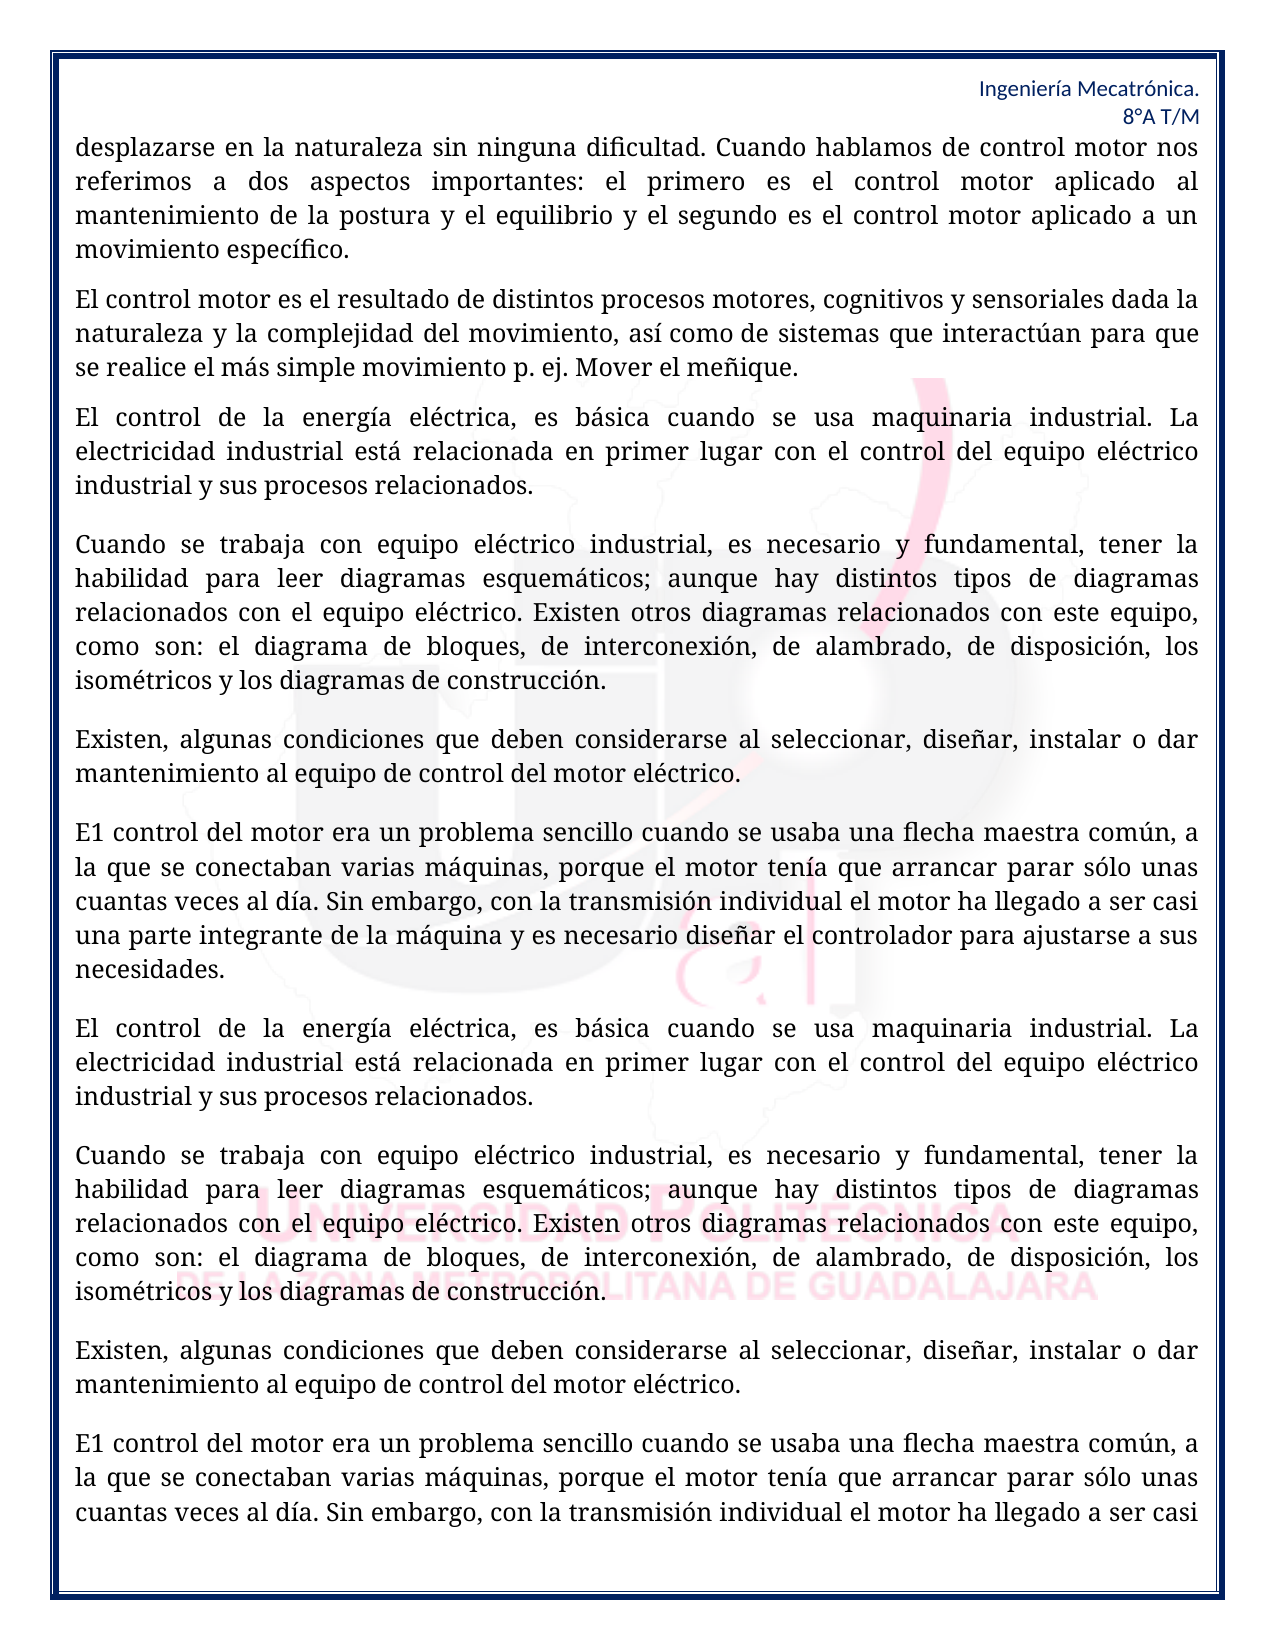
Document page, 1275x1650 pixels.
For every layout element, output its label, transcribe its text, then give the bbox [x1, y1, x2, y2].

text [75, 130, 1200, 266]
text El control de la energía eléctrica, es básica cuando se usa maquinaria industrial. La electricidad industrial está relacionada en primer lugar con el control del equipo eléctrico industrial y sus procesos relacionados. [75, 399, 1200, 502]
text Cuando se trabaja con equipo eléctrico industrial, es necesario y fundamental, tener la habilidad para leer diagramas esquemáticos; aunque hay distintos tipos de diagramas relacionados con el equipo eléctrico. Existen otros diagramas relacionados con este equipo, como son: el diagrama de bloques, de interconexión, de alambrado, de disposición, los isométricos y los diagramas de construcción. [75, 527, 1200, 697]
text Existen, algunas condiciones que deben considerarse al seleccionar, diseñar, instalar o dar mantenimiento al equipo de control del motor eléctrico. [75, 722, 1200, 790]
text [75, 1426, 1200, 1528]
text El control motor es el resultado de distintos procesos motores, cognitivos y sensoriales dada la naturaleza y la complejidad del movimiento, así como de sistemas que interactúan para que se realice el más simple movimiento p. ej. Mover el meñique. [75, 282, 1200, 384]
text El control de la energía eléctrica, es básica cuando se usa maquinaria industrial. La electricidad industrial está relacionada en primer lugar con el control del equipo eléctrico industrial y sus procesos relacionados. [75, 1010, 1200, 1113]
text Existen, algunas condiciones que deben considerarse al seleccionar, diseñar, instalar o dar mantenimiento al equipo de control del motor eléctrico. [75, 1333, 1200, 1401]
text Cuando se trabaja con equipo eléctrico industrial, es necesario y fundamental, tener la habilidad para leer diagramas esquemáticos; aunque hay distintos tipos de diagramas relacionados con el equipo eléctrico. Existen otros diagramas relacionados con este equipo, como son: el diagrama de bloques, de interconexión, de alambrado, de disposición, los isométricos y los diagramas de construcción. [75, 1138, 1200, 1308]
